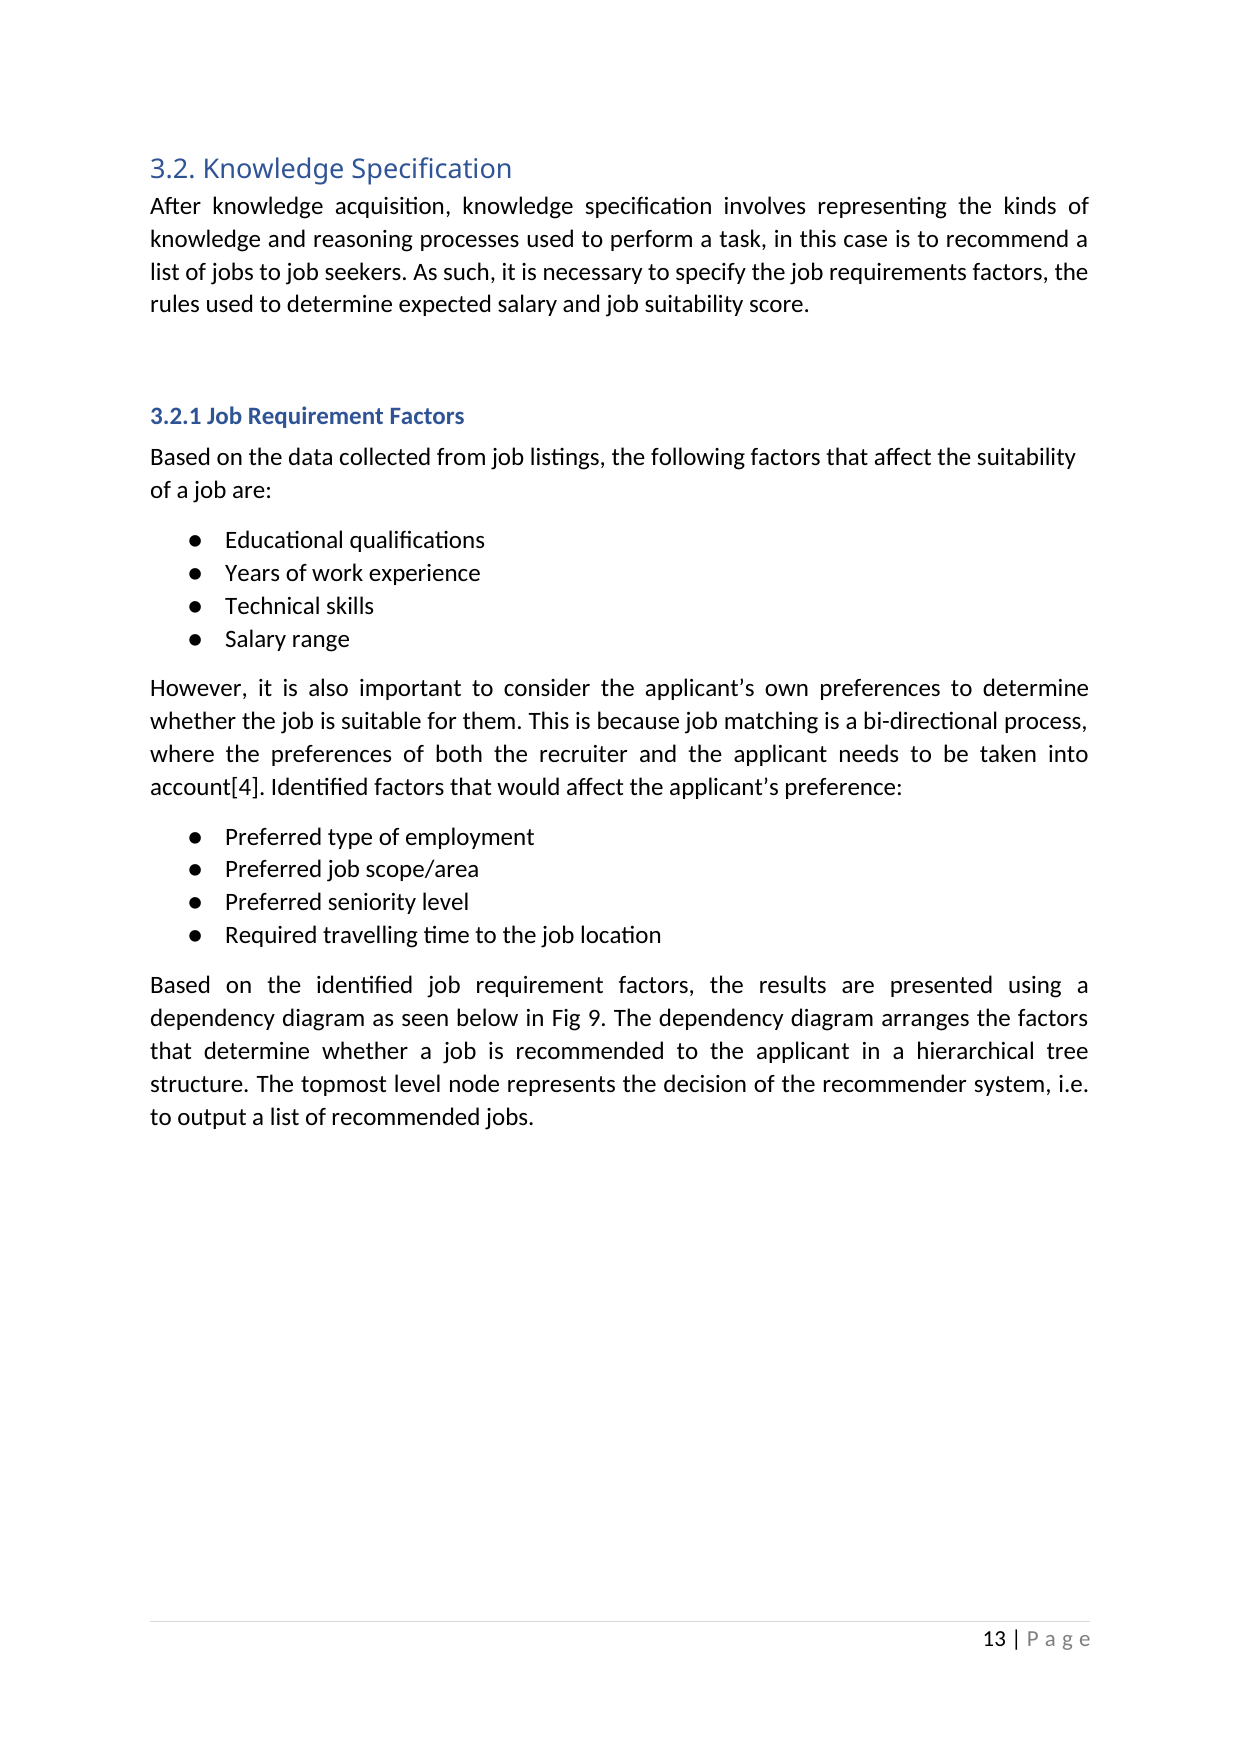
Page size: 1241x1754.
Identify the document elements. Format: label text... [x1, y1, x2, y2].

list Years of work experience [187, 557, 1090, 587]
text Based on the identified job requirement factors, the results are presented using a dependency diagram as seen below in Fig 9. The dependency diagram arranges the factors that determine whether a job is recommended to the applicant in a hierarchical tree structure. The topmost level node represents the decision of the recommender system, i.e. to output a list of recommended jobs. [150, 969, 1090, 1131]
text After knowledge acquisition, knowledge specification involves representing the kinds of knowledge and reasoning processes used to perform a task, in this case is to recommend a list of jobs to job seekers. As such, it is necessary to specify the job requirements factors, the rules used to determine expected salary and job suitability score. [150, 190, 1090, 319]
list Salary range [187, 623, 1090, 653]
list Preferred seniority level [187, 886, 1090, 917]
text Based on the data collected from job listings, the following factors that affect the suitability of a job are: [150, 441, 1090, 505]
list Technical skills [187, 590, 1090, 620]
list Required travelling time to the job location [187, 919, 1090, 950]
list Preferred job scope/area [187, 853, 1090, 884]
subtitle 3.2.1 Job Requirement Factors [150, 400, 1090, 431]
list Preferred type of employment [187, 821, 1090, 851]
list Educational qualifications [187, 524, 1090, 554]
text However, it is also important to consider the applicant’s own preferences to determine whether the job is suitable for them. This is because job matching is a bi-directional process, where the preferences of both the recruiter and the applicant needs to be taken into account[4]. Identified factors that would affect the applicant’s preference: [150, 672, 1090, 802]
subtitle 3.2. Knowledge Specification [150, 150, 1090, 187]
